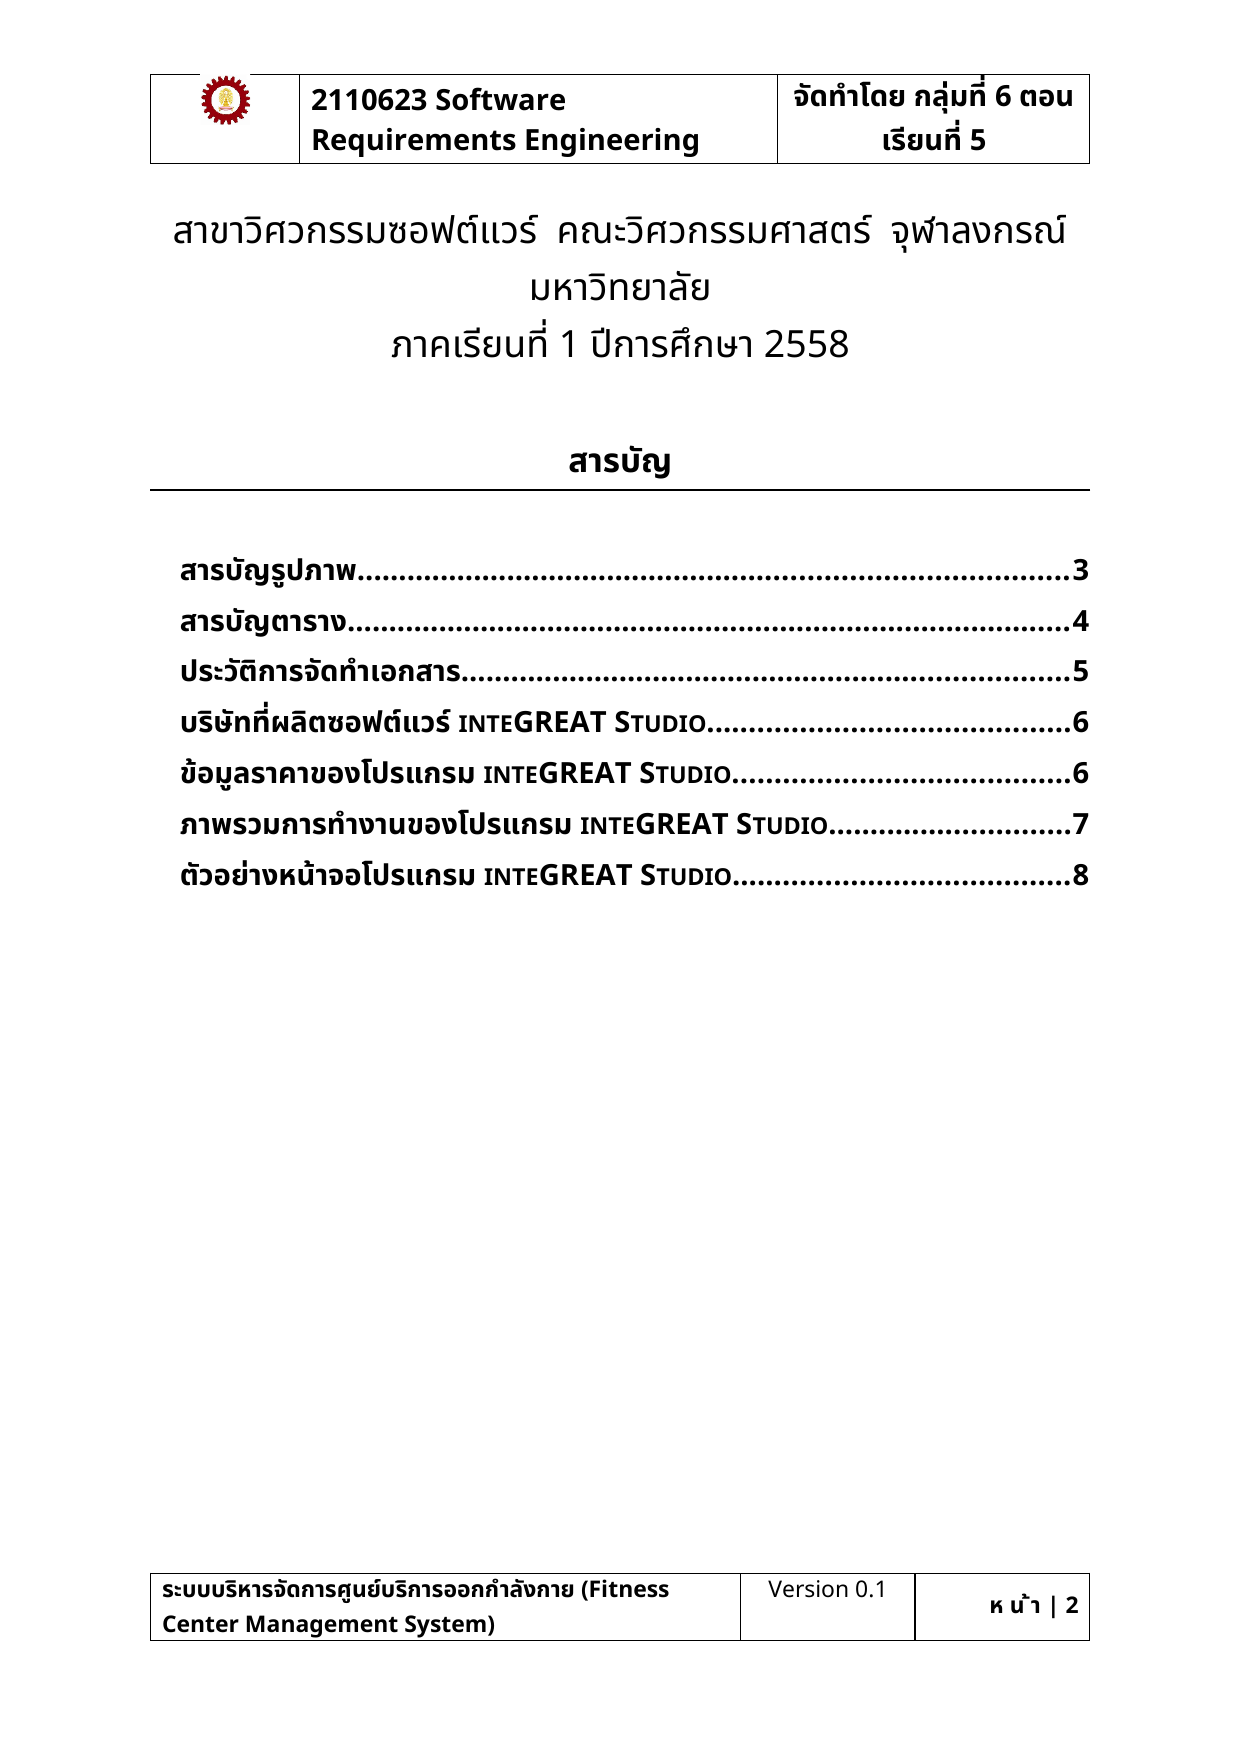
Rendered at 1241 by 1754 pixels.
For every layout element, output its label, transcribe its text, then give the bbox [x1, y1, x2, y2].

text สารบัญตาราง 4 [179, 600, 1090, 644]
text ข้อมูลราคาของโปรแกรม inteGREAT Studio 6 [179, 752, 1090, 797]
picture [200, 74, 251, 125]
text ประวัติการจัดทำเอกสาร 5 [179, 651, 1090, 695]
text ตัวอย่างหน้าจอโปรแกรม inteGREAT Studio 8 [179, 854, 1090, 898]
text สาขาวิศวกรรมซอฟต์แวร์ คณะวิศวกรรมศาสตร์ จุฬาลงกรณ์มหาวิทยาลัย [150, 204, 1090, 317]
text ภาคเรียนที่ 1 ปีการศึกษา 2558 [150, 317, 1090, 374]
subtitle สารบัญ [150, 437, 1090, 489]
text บริษัทที่ผลิตซอฟต์แวร์ inteGREAT Studio 6 [179, 701, 1090, 746]
text สารบัญรูปภาพ 3 [179, 549, 1090, 593]
text ภาพรวมการทำงานของโปรแกรม inteGREAT Studio 7 [179, 803, 1090, 847]
